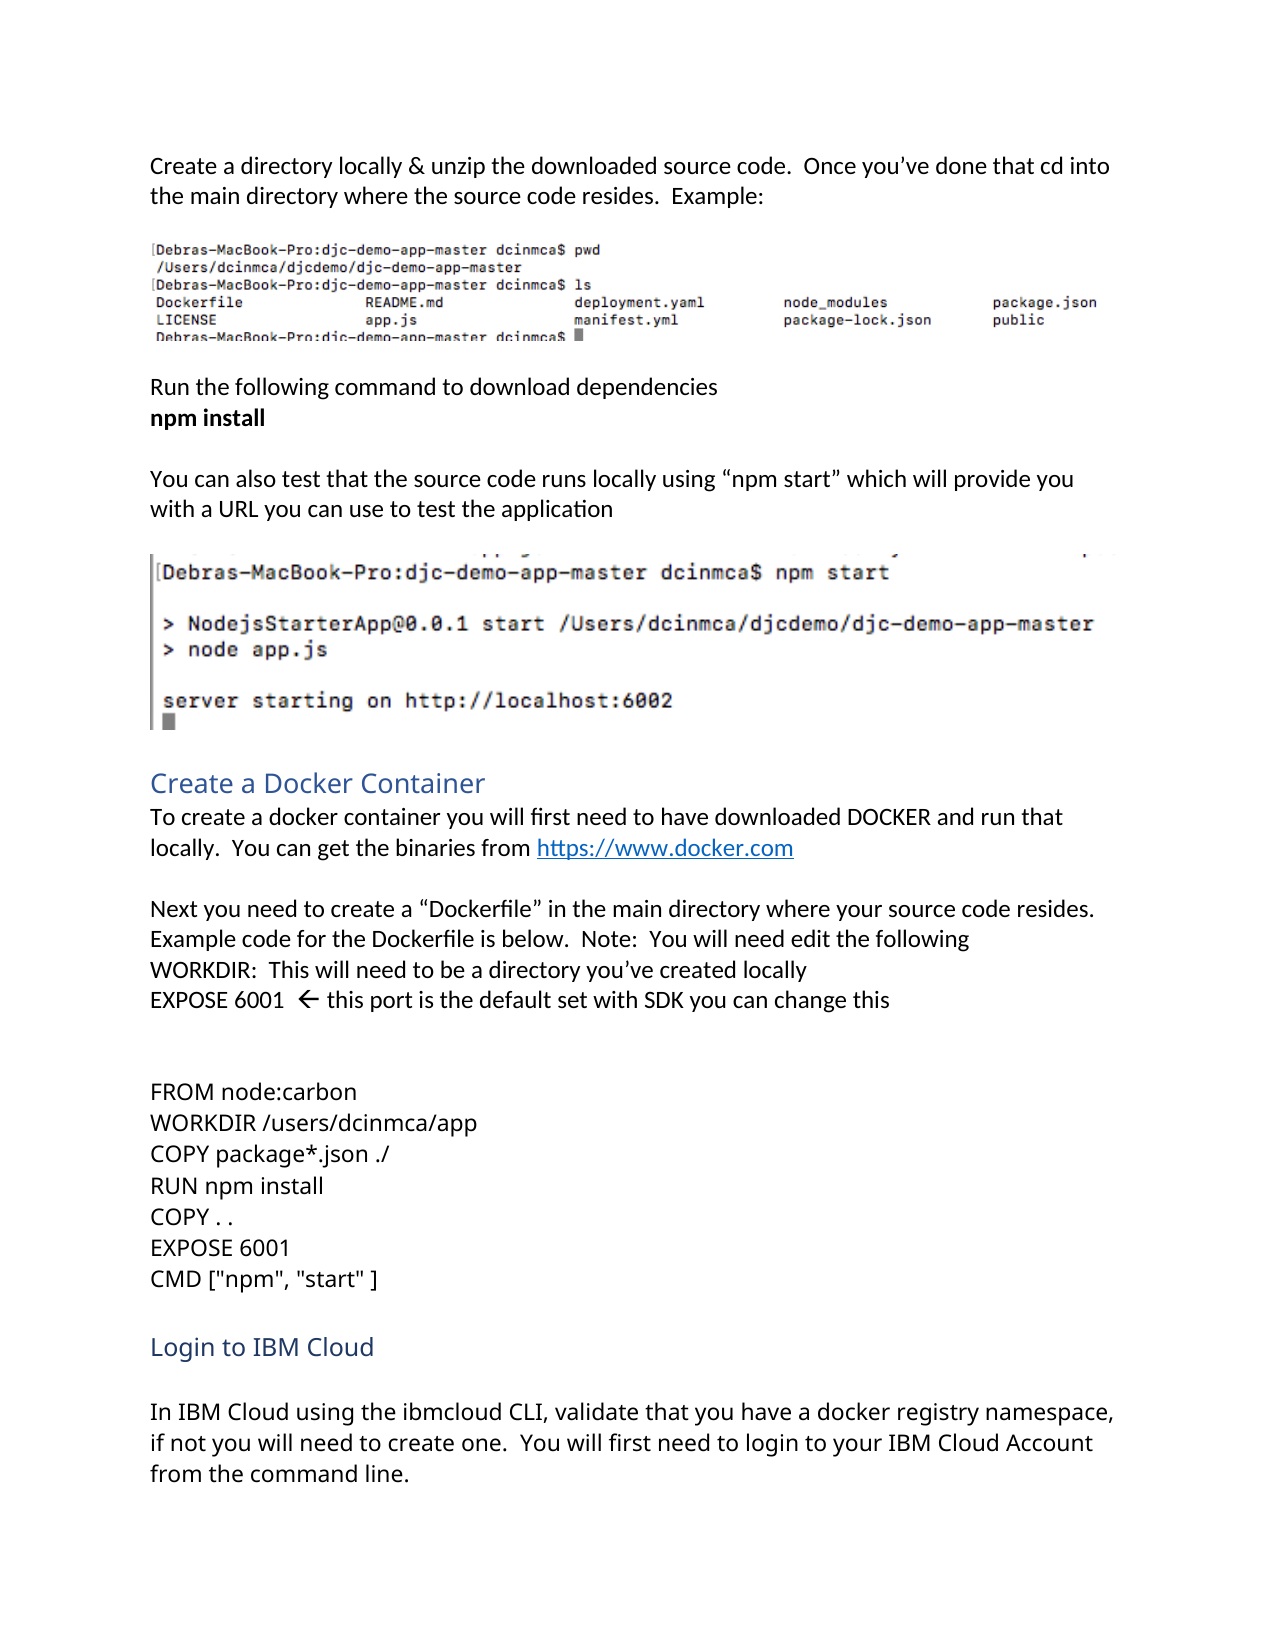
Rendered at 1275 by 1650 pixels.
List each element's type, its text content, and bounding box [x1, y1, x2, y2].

text COPY . . [150, 1201, 1125, 1232]
picture [150, 241, 1125, 341]
picture [150, 554, 1125, 730]
text You can also test that the source code runs locally using “npm start” which will provide you with a URL you can use to test the application [150, 463, 1125, 554]
text WORKDIR /users/dcinmca/app [150, 1107, 1125, 1138]
text COPY package*.json ./ [150, 1138, 1125, 1170]
text FROM node:carbon [150, 1076, 1125, 1107]
subtitle Login to IBM Cloud [150, 1330, 1125, 1364]
text RUN npm install [150, 1170, 1125, 1201]
text CMD ["npm", "start" ] [150, 1263, 1125, 1295]
text WORKDIR: This will need to be a directory you’ve created locally [150, 954, 1125, 984]
text EXPOSE 6001 this port is the default set with SDK you can change this [150, 984, 1125, 1015]
text To create a docker container you will first need to have downloaded DOCKER and run that locally. You can get the binaries from https://www.docker.com [150, 801, 1125, 862]
text EXPOSE 6001 [150, 1232, 1125, 1263]
text Run the following command to download dependencies [150, 372, 1125, 402]
text In IBM Cloud using the ibmcloud CLI, validate that you have a docker registry namespace, if not you will need to create one. You will first need to login to your IBM Cloud Account from the command line. [150, 1395, 1125, 1489]
text npm install [150, 402, 1125, 433]
text Next you need to create a “Dockerfile” in the main directory where your source code resides. Example code for the Dockerfile is below. Note: You will need edit the following [150, 893, 1125, 954]
subtitle Create a Docker Container [150, 764, 1125, 801]
text Create a directory locally & unzip the downloaded source code. Once you’ve done that cd into the main directory where the source code resides. Example: [150, 150, 1125, 211]
